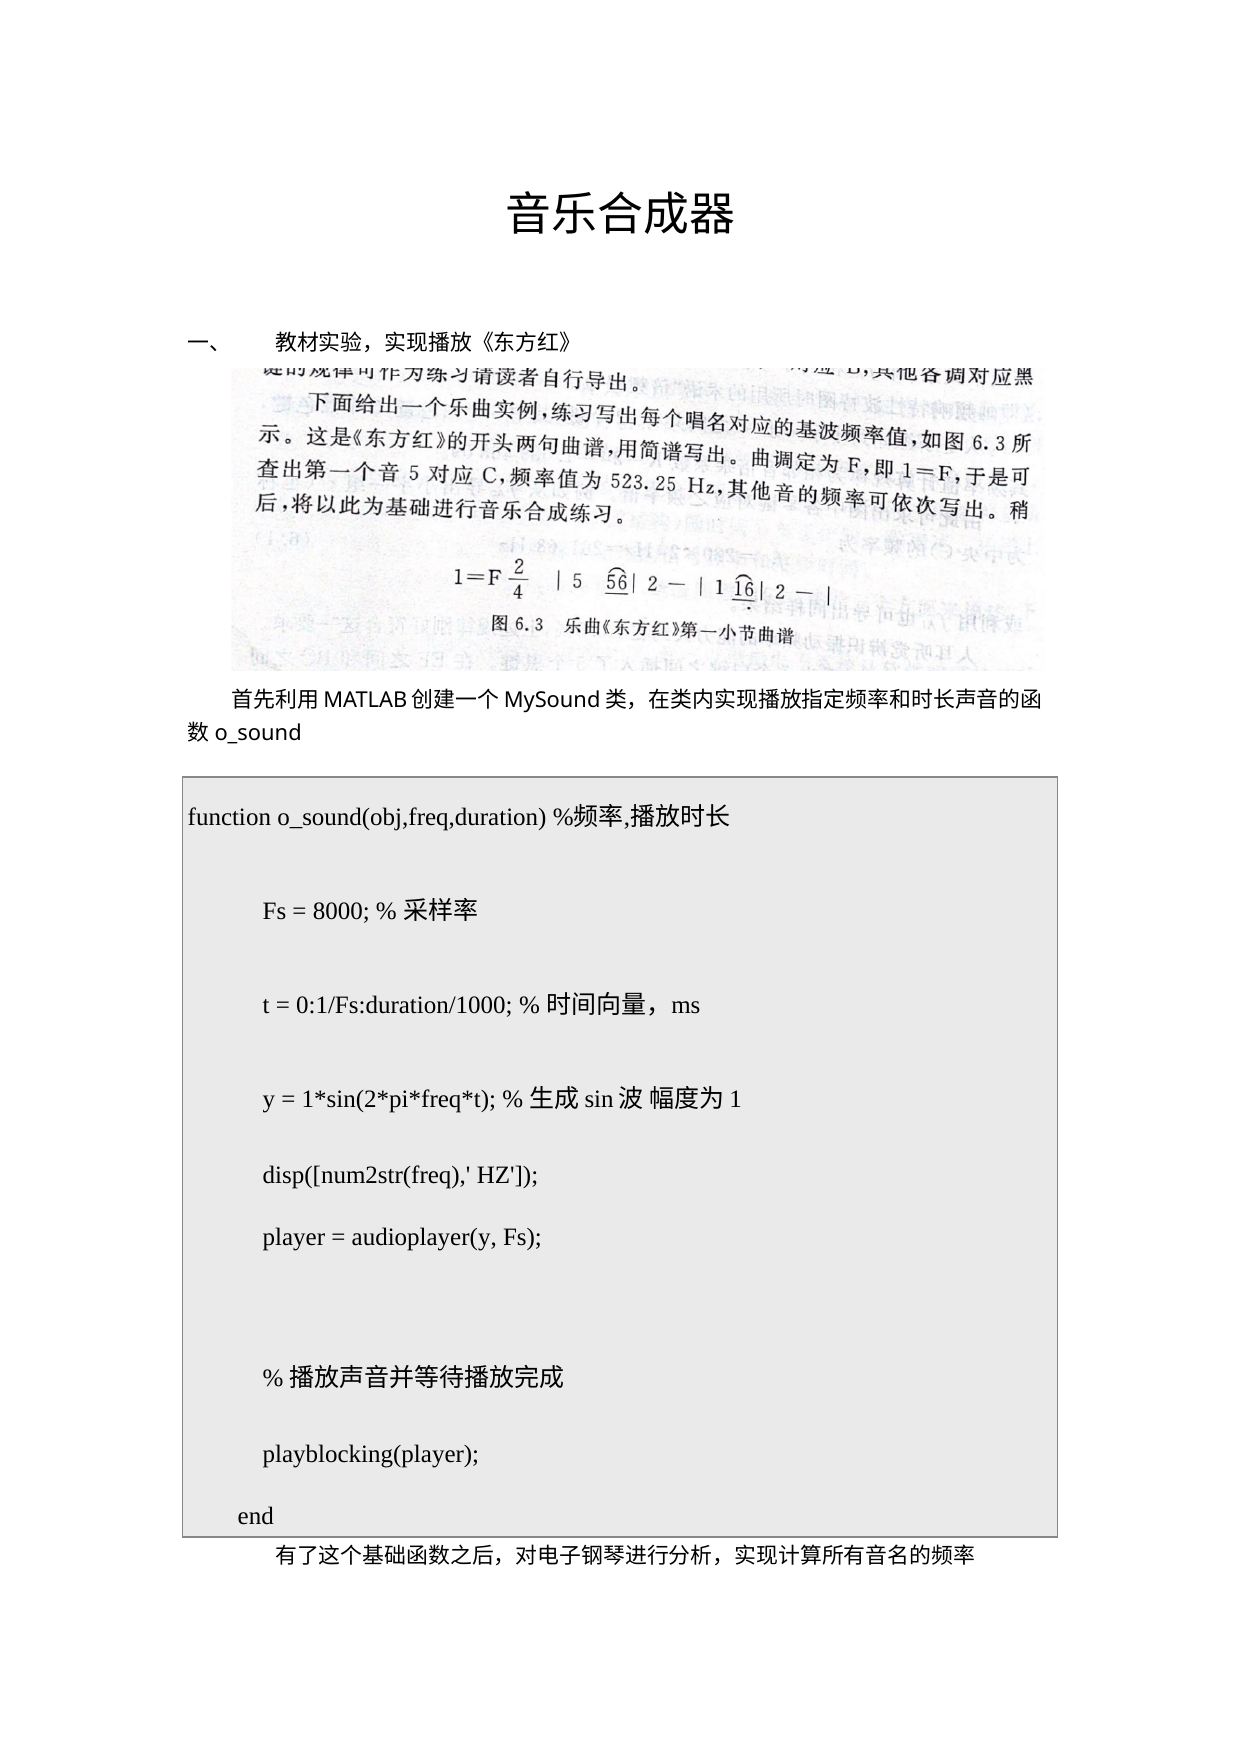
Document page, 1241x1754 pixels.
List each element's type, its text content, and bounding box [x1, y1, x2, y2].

text playblocking(player); [183, 1432, 1057, 1470]
text 音乐合成器 [187, 162, 1053, 259]
text function o_sound(obj,freq,duration) %频率,播放时长 [183, 778, 1057, 847]
text t = 0:1/Fs:duration/1000; % 时间向量，ms [183, 964, 1057, 1035]
list 教材实验，实现播放《东方红》 [187, 324, 1053, 357]
text 首先利用MATLAB创建一个MySound类，在类内实现播放指定频率和时长声音的函数 o_sound [187, 682, 1053, 747]
text disp([num2str(freq),' HZ']); [183, 1153, 1057, 1191]
picture [231, 368, 1045, 671]
text Fs = 8000; % 采样率 [183, 870, 1057, 941]
text % 播放声音并等待播放完成 [183, 1338, 1057, 1408]
text end [183, 1494, 1057, 1536]
text 有了这个基础函数之后，对电子钢琴进行分析，实现计算所有音名的频率 [231, 1538, 1053, 1570]
text y = 1*sin(2*pi*freq*t); % 生成sin波 幅度为1 [183, 1059, 1057, 1129]
text player = audioplayer(y, Fs); [183, 1214, 1057, 1253]
